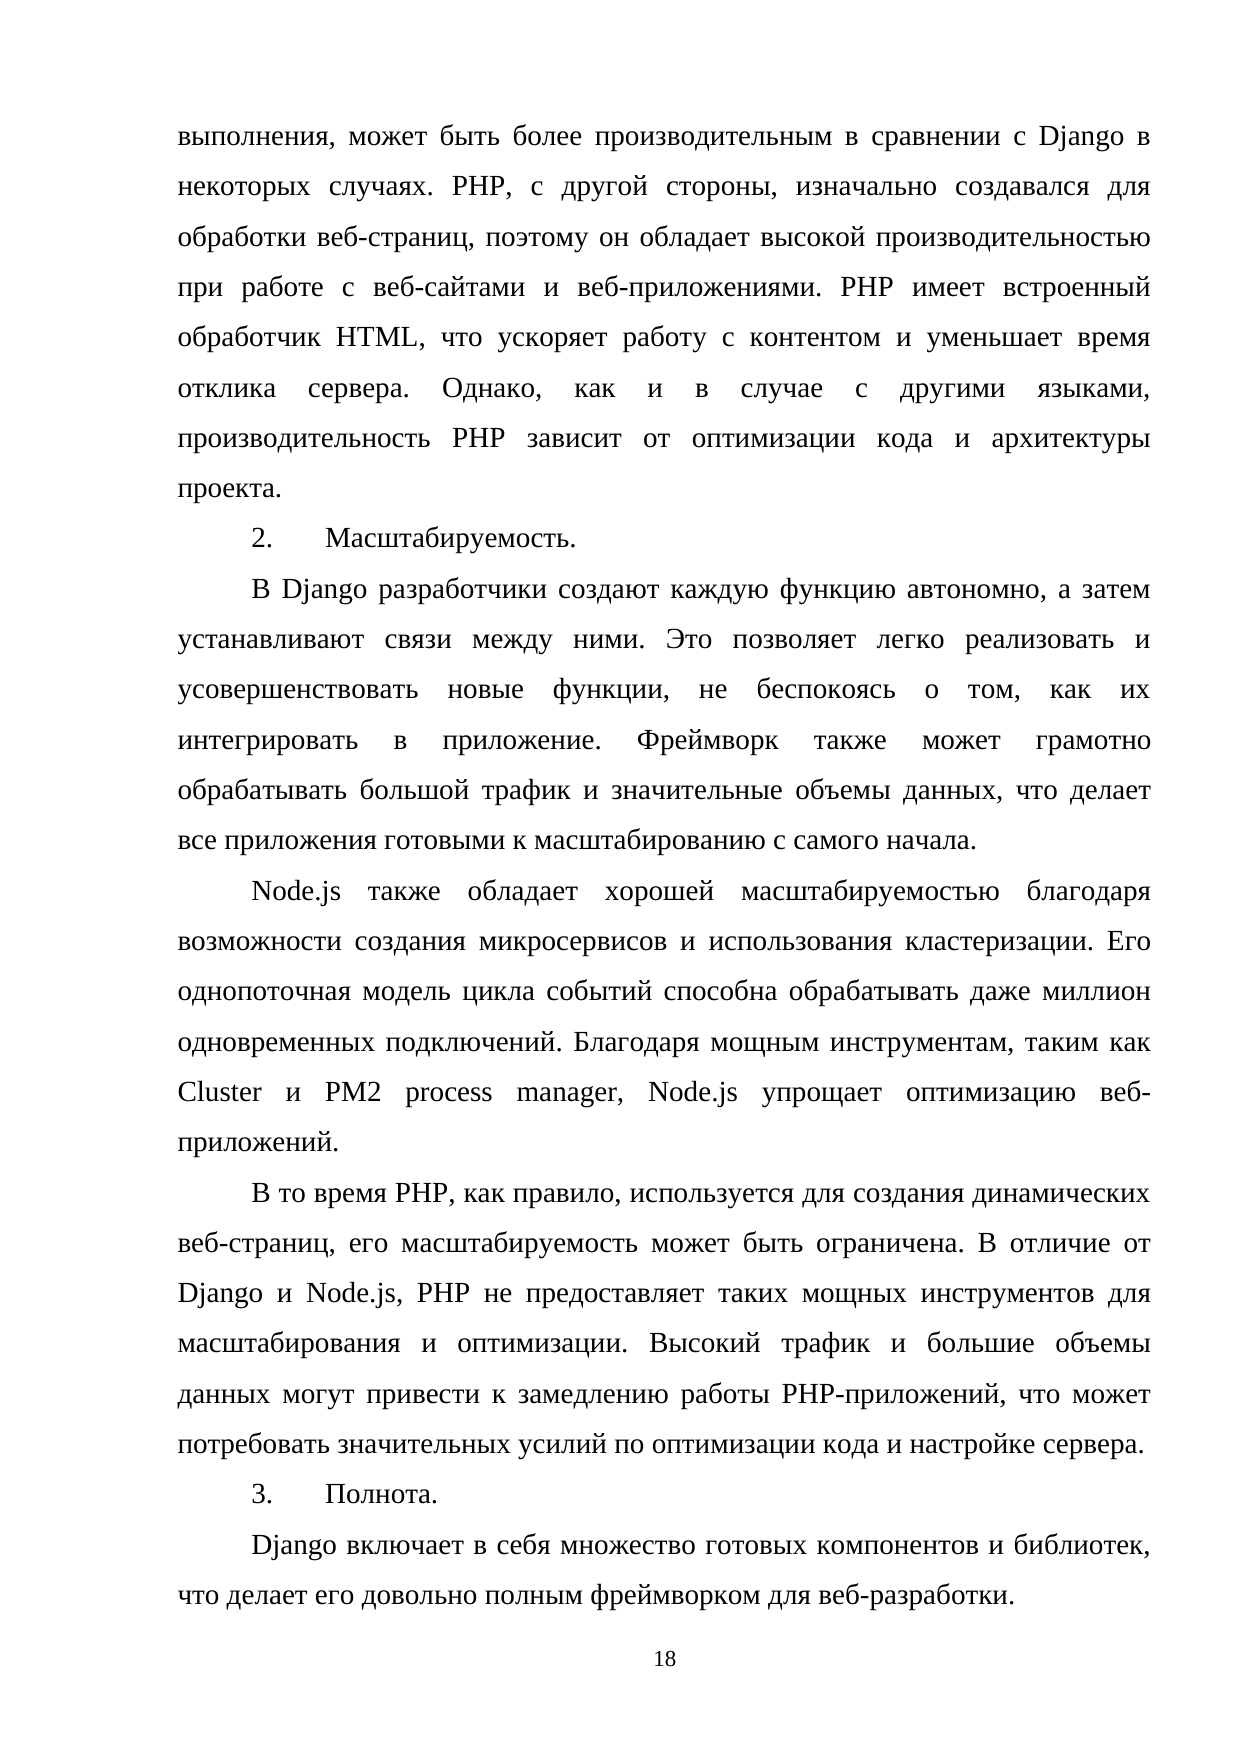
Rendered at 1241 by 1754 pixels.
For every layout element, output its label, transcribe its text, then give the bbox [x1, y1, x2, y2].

list Полнота. [177, 1477, 1152, 1510]
text В Django разработчики создают каждую функцию автономно, а затем устанавливают связи между ними. Это позволяет легко реализовать и усовершенствовать новые функции, не беспокоясь о том, как их интегрировать в приложение. Фреймворк также может грамотно обрабатывать большой трафик и значительные объемы данных, что делает все приложения готовыми к масштабированию с самого начала. [177, 571, 1152, 856]
text В то время PHP, как правило, используется для создания динамических веб-страниц, его масштабируемость может быть ограничена. В отличие от Django и Node.js, PHP не предоставляет таких мощных инструментов для масштабирования и оптимизации. Высокий трафик и большие объемы данных могут привести к замедлению работы PHP-приложений, что может потребовать значительных усилий по оптимизации кода и настройке сервера. [177, 1175, 1152, 1460]
text Django включает в себя множество готовых компонентов и библиотек, что делает его довольно полным фреймворком для веб-разработки. [177, 1527, 1152, 1611]
list Масштабируемость. [177, 521, 1152, 554]
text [177, 118, 1152, 504]
text Node.js также обладает хорошей масштабируемостью благодаря возможности создания микросервисов и использования кластеризации. Его однопоточная модель цикла событий способна обрабатывать даже миллион одновременных подключений. Благодаря мощным инструментам, таким как Cluster и PM2 process manager, Node.js упрощает оптимизацию веб-приложений. [177, 873, 1152, 1158]
